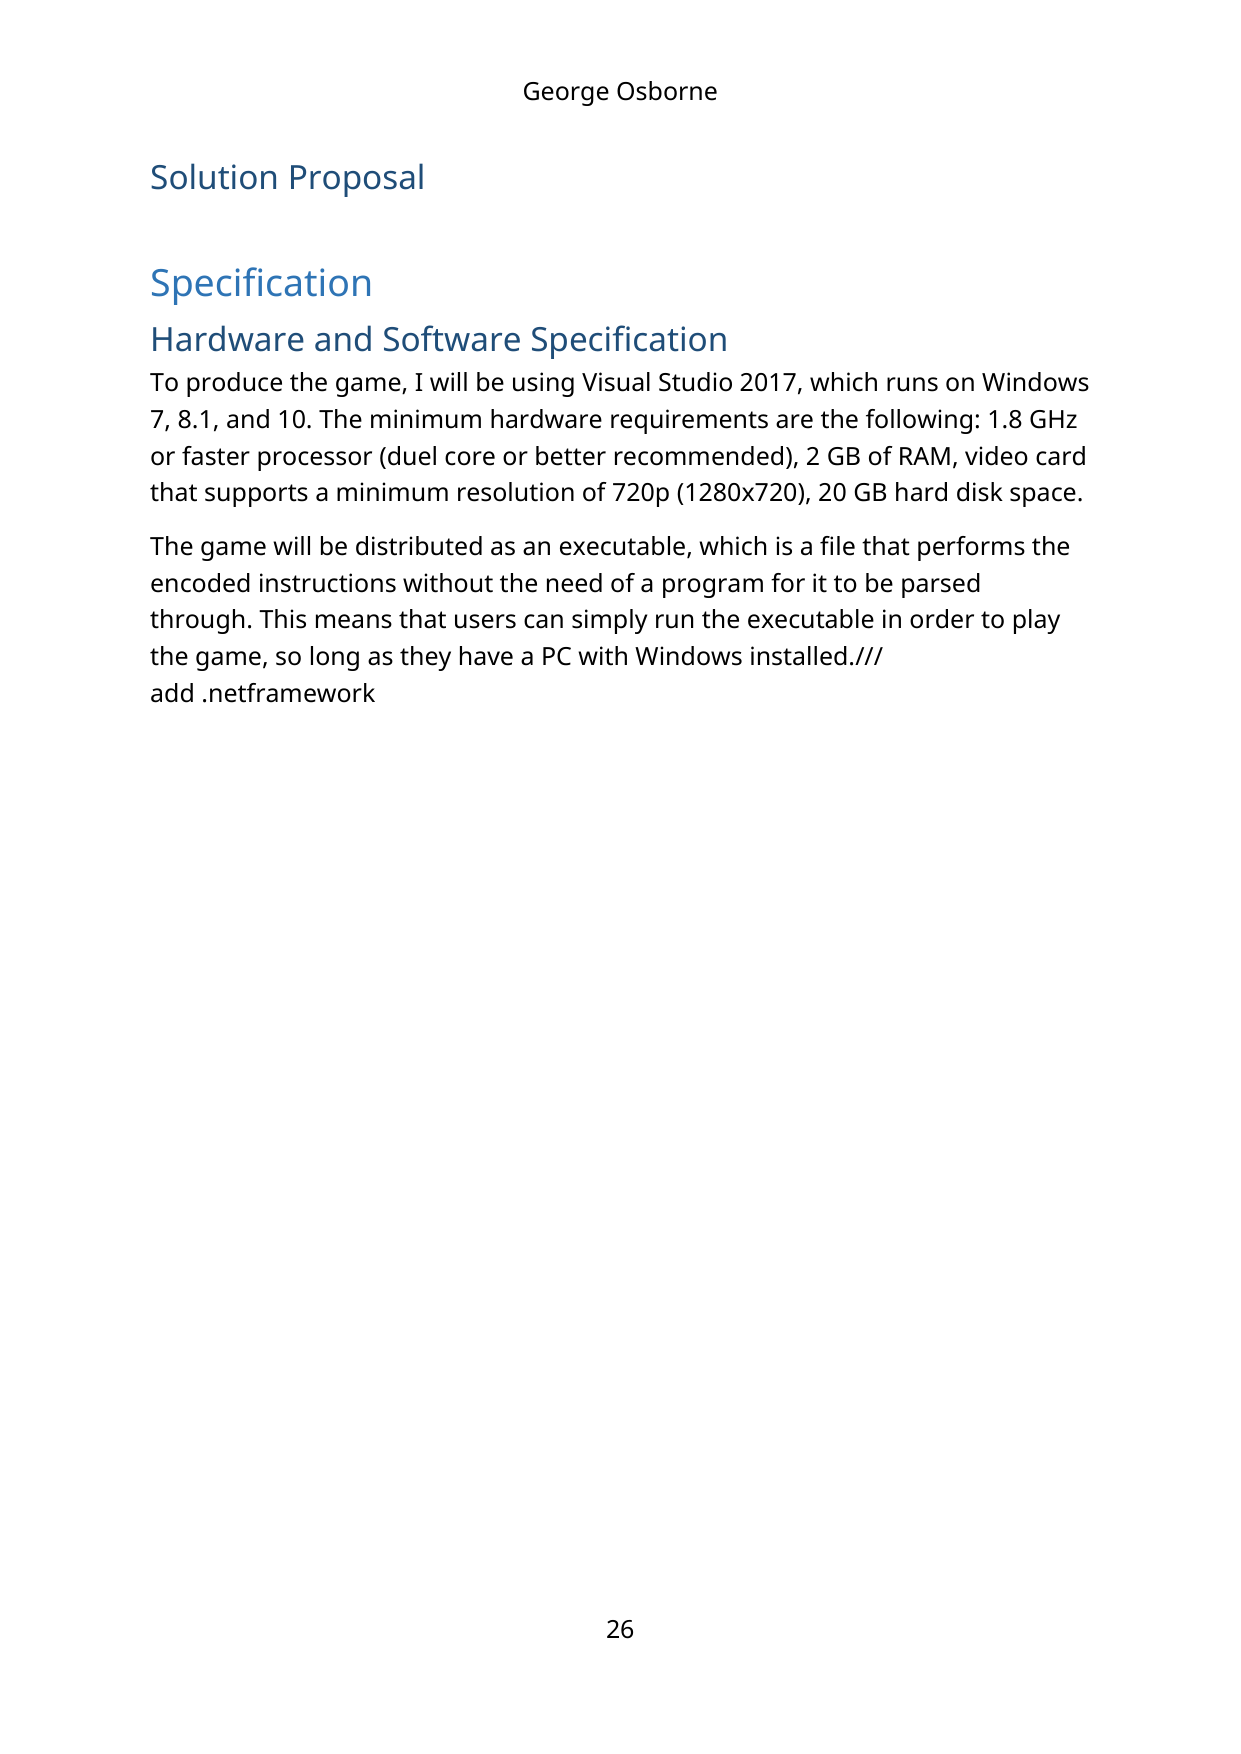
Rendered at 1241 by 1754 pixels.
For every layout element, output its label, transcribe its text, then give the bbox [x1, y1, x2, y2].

subtitle Specification [150, 257, 1090, 308]
text The game will be distributed as an executable, which is a file that performs the encoded instructions without the need of a program for it to be parsed through. This means that users can simply run the executable in order to play the game, so long as they have a PC with Windows installed./// add .netframework [150, 528, 1090, 710]
text To produce the game, I will be using Visual Studio 2017, which runs on Windows 7, 8.1, and 10. The minimum hardware requirements are the following: 1.8 GHz or faster processor (duel core or better recommended), 2 GB of RAM, video card that supports a minimum resolution of 720p (1280x720), 20 GB hard disk space. [150, 365, 1090, 509]
subtitle Hardware and Software Specification [150, 316, 1090, 361]
subtitle Solution Proposal [150, 154, 1090, 199]
